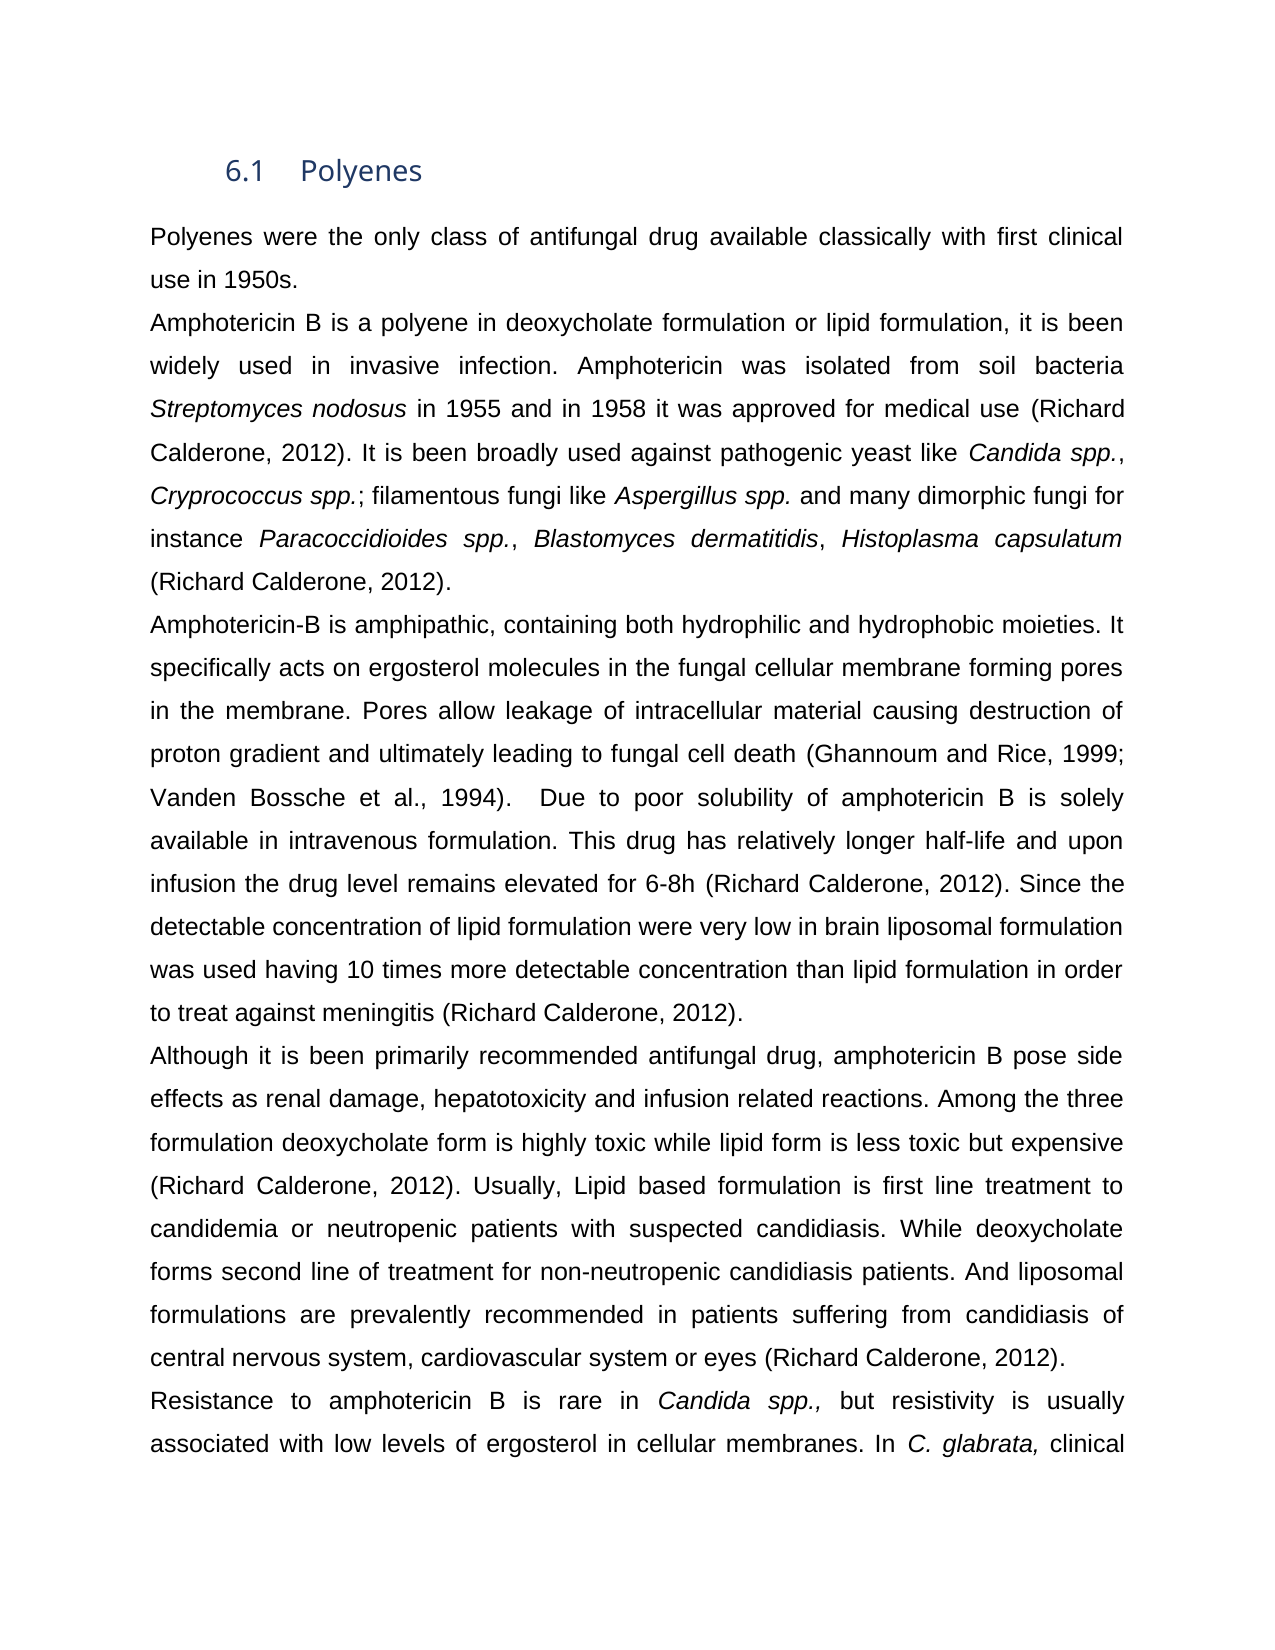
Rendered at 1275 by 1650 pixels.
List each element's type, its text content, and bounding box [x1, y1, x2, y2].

text Although it is been primarily recommended antifungal drug, amphotericin B pose side effects as renal damage, hepatotoxicity and infusion related reactions. Among the three formulation deoxycholate form is highly toxic while lipid form is less toxic but expensive (Richard Calderone, 2012). Usually, Lipid based formulation is first line treatment to candidemia or neutropenic patients with suspected candidiasis. While deoxycholate forms second line of treatment for non-neutropenic candidiasis patients. And liposomal formulations are prevalently recommended in patients suffering from candidiasis of central nervous system, cardiovascular system or eyes (Richard Calderone, 2012). [150, 1041, 1125, 1372]
text Amphotericin-B is amphipathic, containing both hydrophilic and hydrophobic moieties. It specifically acts on ergosterol molecules in the fungal cellular membrane forming pores in the membrane. Pores allow leakage of intracellular material causing destruction of proton gradient and ultimately leading to fungal cell death (Ghannoum and Rice, 1999; Vanden Bossche et al., 1994). Due to poor solubility of amphotericin B is solely available in intravenous formulation. This drug has relatively longer half-life and upon infusion the drug level remains elevated for 6-8h (Richard Calderone, 2012). Since the detectable concentration of lipid formulation were very low in brain liposomal formulation was used having 10 times more detectable concentration than lipid formulation in order to treat against meningitis (Richard Calderone, 2012). [150, 610, 1125, 1027]
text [150, 1386, 1125, 1458]
text Polyenes were the only class of antifungal drug available classically with first clinical use in 1950s. [150, 222, 1125, 294]
list Polyenes [225, 150, 1125, 190]
text Amphotericin B is a polyene in deoxycholate formulation or lipid formulation, it is been widely used in invasive infection. Amphotericin was isolated from soil bacteria Streptomyces nodosus in 1955 and in 1958 it was approved for medical use (Richard Calderone, 2012). It is been broadly used against pathogenic yeast like Candida spp., Cryprococcus spp.; filamentous fungi like Aspergillus spp. and many dimorphic fungi for instance Paracoccidioides spp., Blastomyces dermatitidis, Histoplasma capsulatum (Richard Calderone, 2012). [150, 308, 1125, 596]
